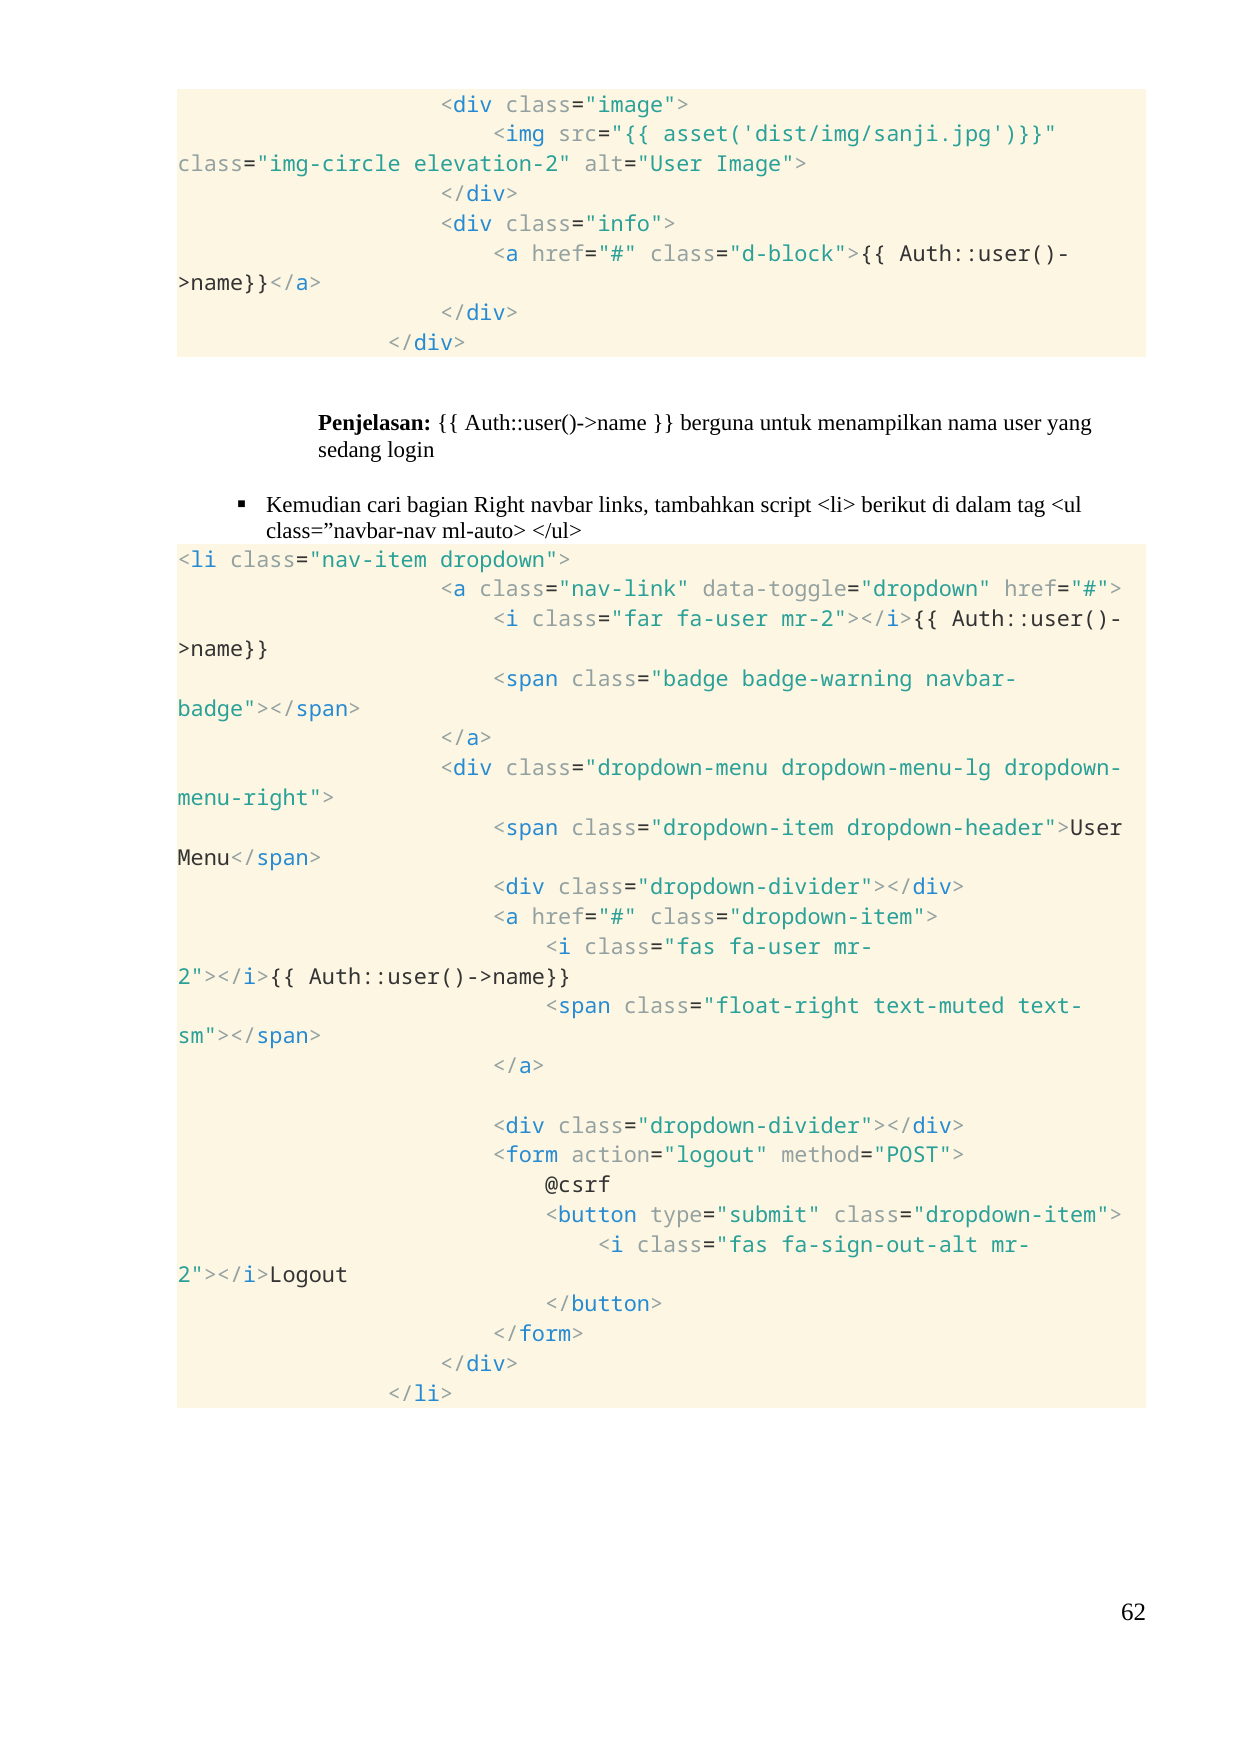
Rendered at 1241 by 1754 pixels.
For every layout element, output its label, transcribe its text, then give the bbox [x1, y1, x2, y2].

text </div> [177, 178, 1146, 208]
text <div class="dropdown-divider"></div> [177, 1110, 1146, 1139]
text </a> [177, 1050, 1146, 1080]
text </a> [177, 722, 1146, 752]
text </div> [177, 327, 1146, 357]
text <i class="fas fa-sign-out-alt mr-2"></i>Logout [177, 1229, 1146, 1288]
text <i class="far fa-user mr-2"></i>{{ Auth::user()->name}} [177, 603, 1146, 663]
text <div class="dropdown-menu dropdown-menu-lg dropdown-menu-right"> [177, 752, 1146, 812]
text @csrf [177, 1169, 1146, 1199]
text <img src="{{ asset('dist/img/sanji.jpg')}}" class="img-circle elevation-2" alt="User Image"> [177, 118, 1146, 178]
text </button> [177, 1288, 1146, 1318]
text <i class="fas fa-user mr-2"></i>{{ Auth::user()->name}} [177, 931, 1146, 991]
text <div class="dropdown-divider"></div> [177, 871, 1146, 901]
text <a href="#" class="d-block">{{ Auth::user()->name}}</a> [177, 238, 1146, 297]
text <a href="#" class="dropdown-item"> [177, 901, 1146, 931]
text <div class="image"> [177, 89, 1146, 118]
text </div> [177, 1348, 1146, 1378]
text <span class="dropdown-item dropdown-header">User Menu</span> [177, 812, 1146, 871]
text <a class="nav-link" data-toggle="dropdown" href="#"> [177, 573, 1146, 603]
text </li> [177, 1378, 1146, 1408]
text </div> [177, 297, 1146, 327]
text <button type="submit" class="dropdown-item"> [177, 1199, 1146, 1229]
list Kemudian cari bagian Right navbar links, tambahkan script <li> berikut di dalam tag <ul class=”navbar-nav ml-auto> </ul> [236, 491, 1146, 544]
text Penjelasan: {{ Auth::user()->name }} berguna untuk menampilkan nama user yang sedang login [318, 409, 1146, 462]
text <span class="badge badge-warning navbar-badge"></span> [177, 663, 1146, 722]
text <form action="logout" method="POST"> [177, 1139, 1146, 1169]
text <li class="nav-item dropdown"> [177, 544, 1146, 573]
text </form> [177, 1318, 1146, 1348]
text <div class="info"> [177, 208, 1146, 238]
text <span class="float-right text-muted text-sm"></span> [177, 991, 1146, 1050]
